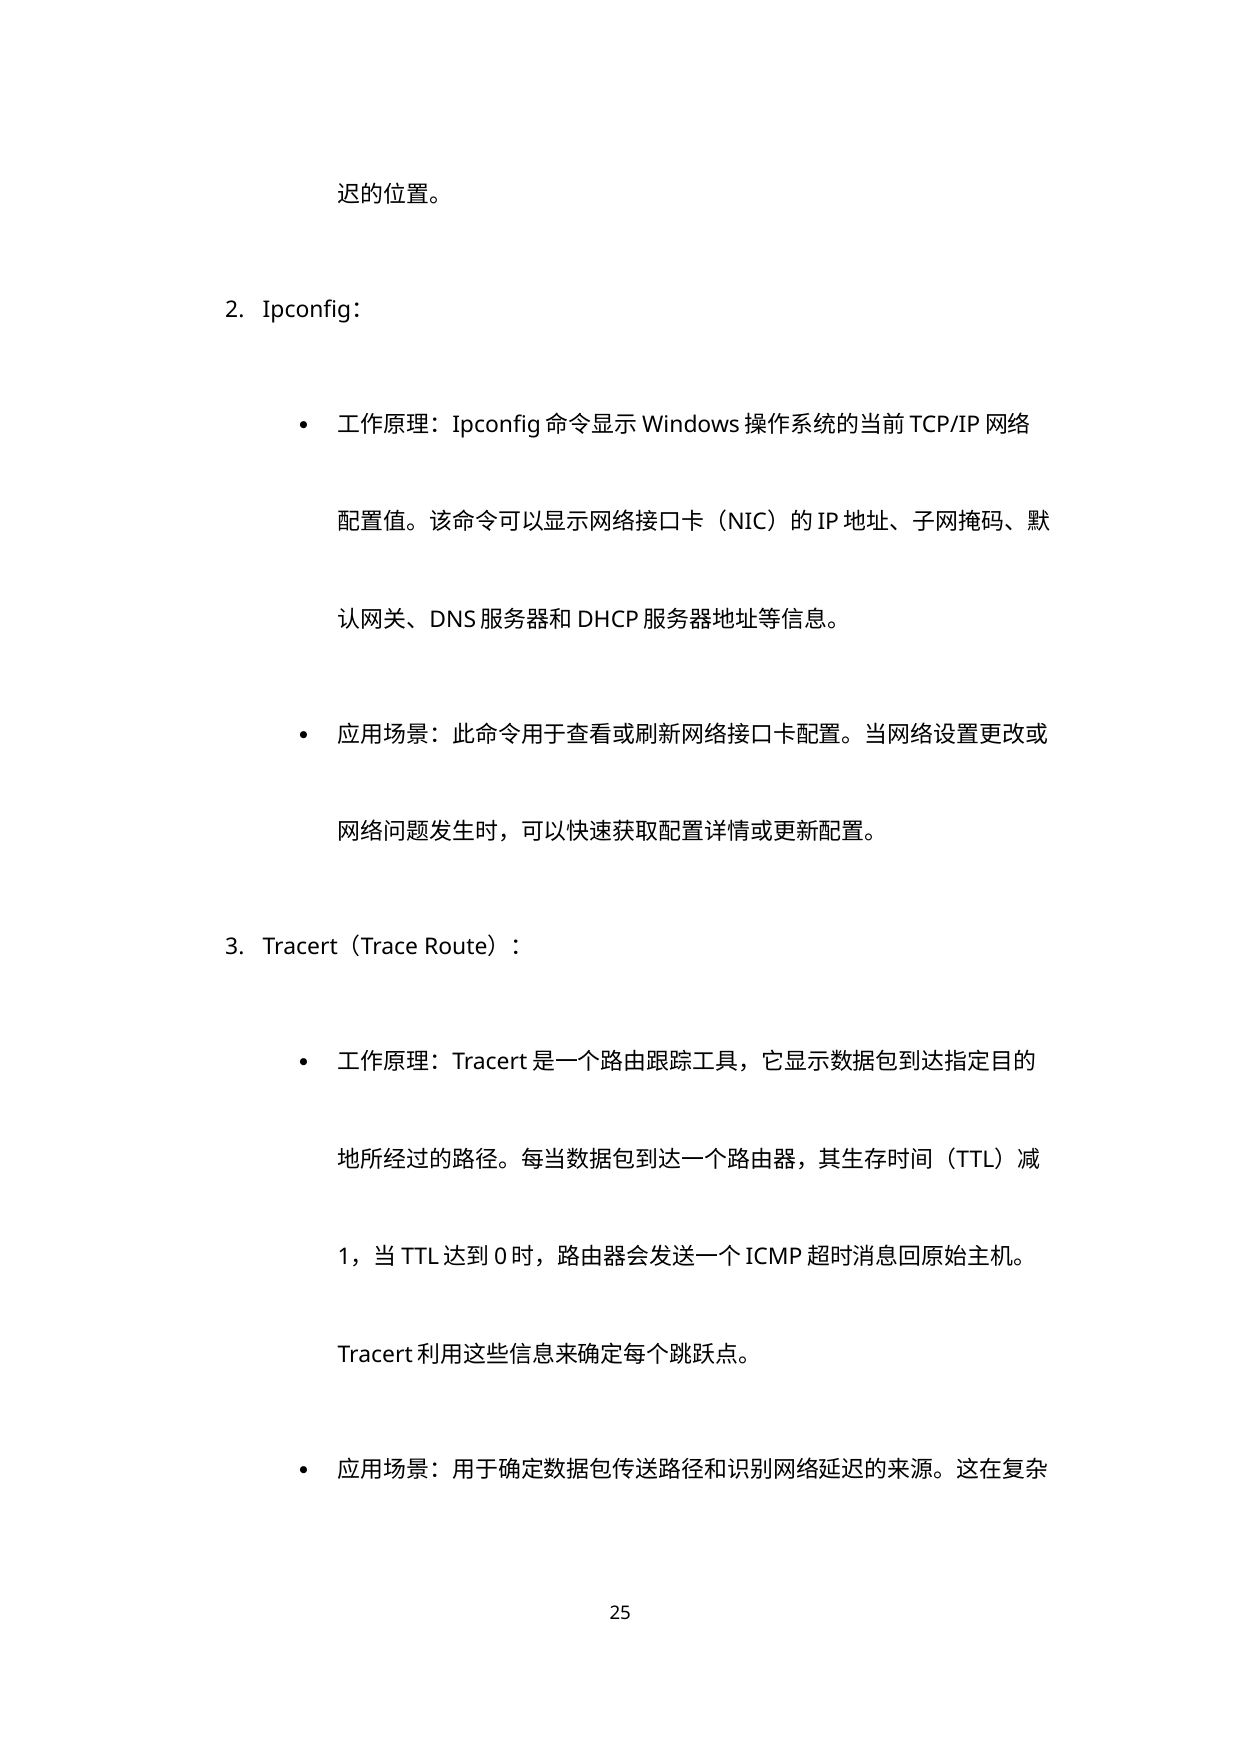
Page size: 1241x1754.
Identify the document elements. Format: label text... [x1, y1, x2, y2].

list Ipconfig： [225, 275, 1053, 340]
list Tracert（Trace Route）： [225, 912, 1053, 977]
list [300, 160, 1053, 225]
list 应用场景：此命令用于查看或刷新网络接口卡配置。当网络设置更改或网络问题发生时，可以快速获取配置详情或更新配置。 [300, 700, 1053, 862]
list 工作原理：Tracert是一个路由跟踪工具，它显示数据包到达指定目的地所经过的路径。每当数据包到达一个路由器，其生存时间（TTL）减1，当TTL达到0时，路由器会发送一个ICMP超时消息回原始主机。Tracert利用这些信息来确定每个跳跃点。 [300, 1027, 1053, 1384]
list 工作原理：Ipconfig命令显示Windows操作系统的当前TCP/IP网络配置值。该命令可以显示网络接口卡（NIC）的IP地址、子网掩码、默认网关、DNS服务器和DHCP服务器地址等信息。 [300, 390, 1053, 650]
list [300, 1434, 1053, 1499]
